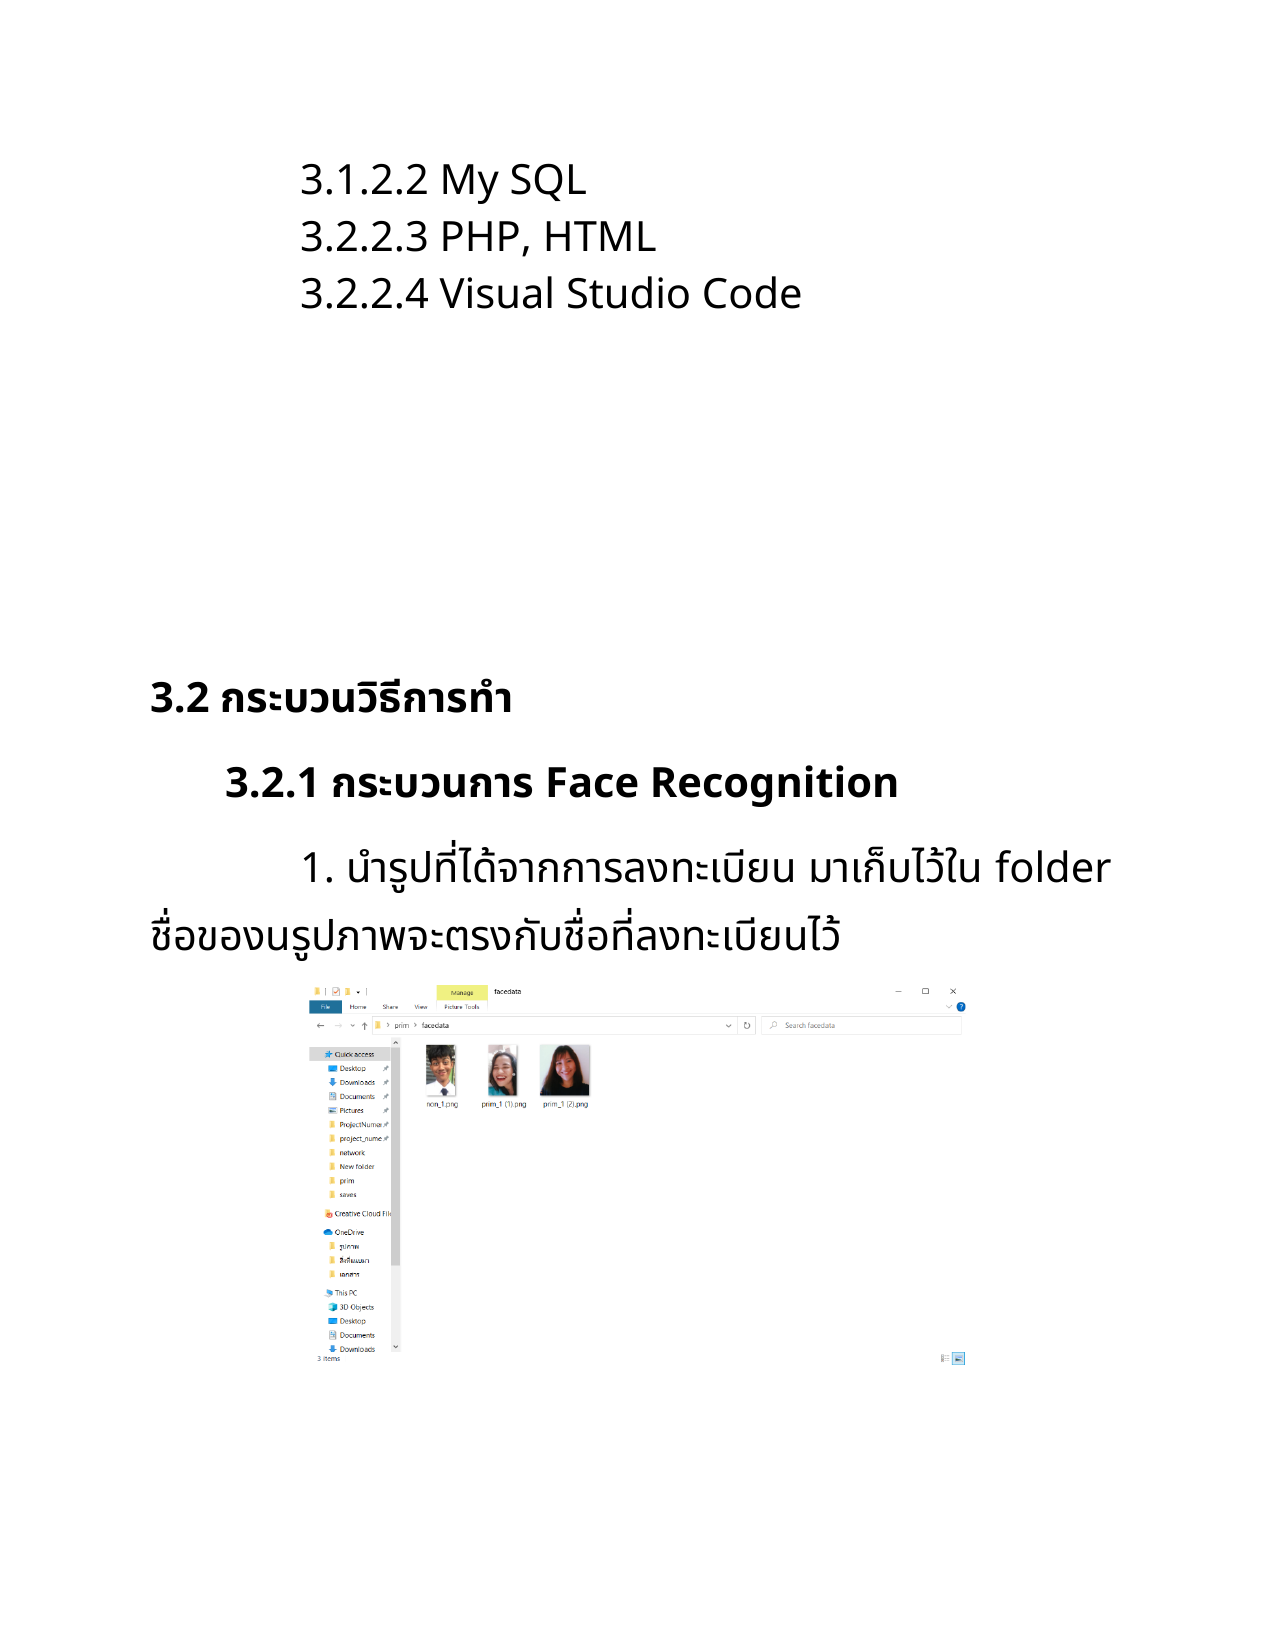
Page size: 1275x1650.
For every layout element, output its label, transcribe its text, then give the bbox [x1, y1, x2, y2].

text 3.2 กระบวนวิธีการทำ [150, 668, 1125, 731]
text 3.2.1 กระบวนการ Face Recognition [150, 753, 1125, 816]
picture [309, 983, 966, 1365]
text 3.2.2.3 PHP, HTML [150, 207, 1125, 263]
text 1. นำรูปที่ได้จากการลงทะเบียน มาเก็บไว้ใน folder ชื่อของนรูปภาพจะตรงกับชื่อที่ลงทะเบียนไว้ [150, 838, 1125, 969]
text 3.1.2.2 My SQL [150, 150, 1125, 207]
text 3.2.2.4 Visual Studio Code [150, 263, 1125, 320]
